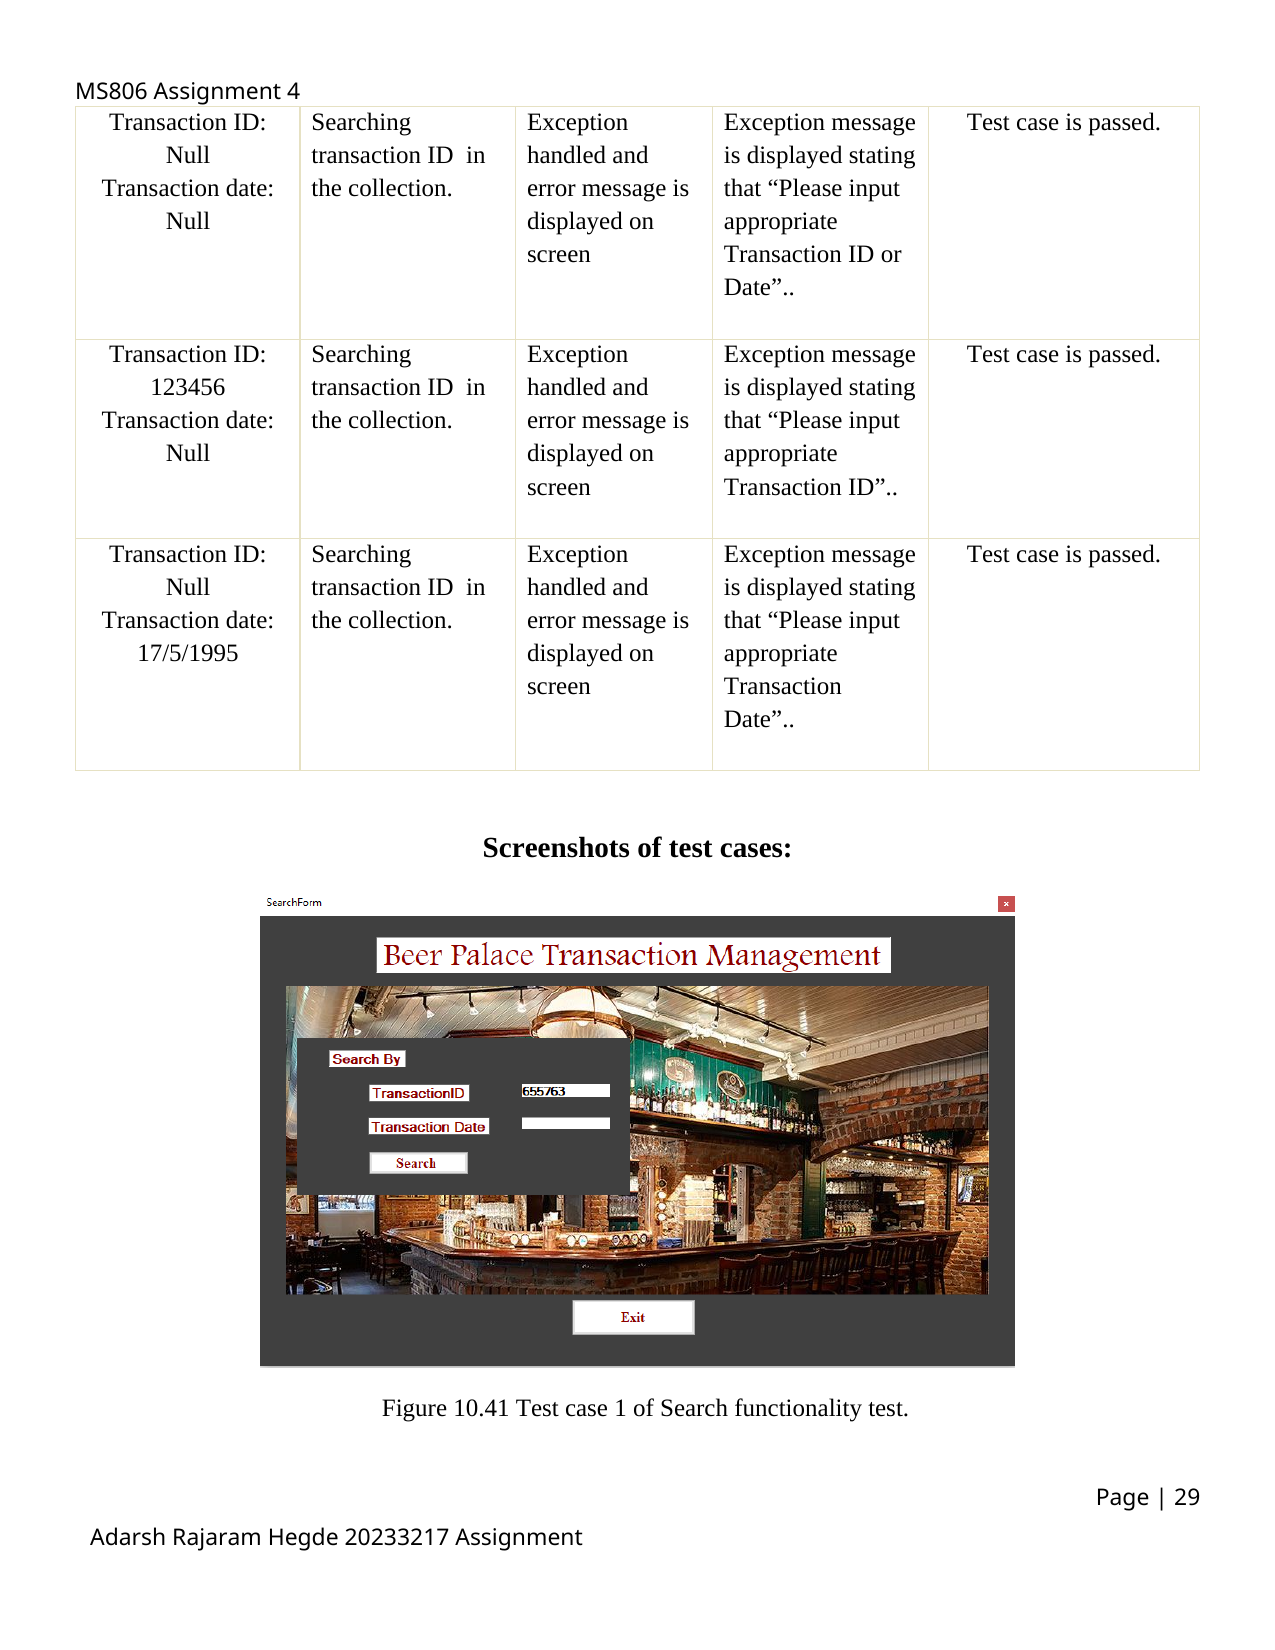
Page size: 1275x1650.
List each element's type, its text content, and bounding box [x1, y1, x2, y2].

table_cell Exception message is displayed stating that “Please input appropriate Transaction Date”.. [713, 539, 928, 770]
table_cell Searching transaction ID in the collection. [301, 107, 515, 338]
table_cell Transaction ID: Null Transaction date: Null [76, 107, 299, 338]
table_cell Searching transaction ID in the collection. [301, 539, 515, 770]
table_cell Test case is passed. [929, 539, 1199, 770]
text Figure 10.41 Test case 1 of Search functionality test. [75, 1393, 1200, 1421]
table_cell Transaction ID: 123456 Transaction date: Null [76, 340, 299, 538]
table_cell Searching transaction ID in the collection. [301, 340, 515, 538]
table_cell Transaction ID: Null Transaction date: 17/5/1995 [76, 539, 299, 770]
table_cell Test case is passed. [929, 340, 1199, 538]
table_cell Exception handled and error message is displayed on screen [516, 107, 712, 338]
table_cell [929, 107, 1199, 338]
picture [260, 889, 1015, 1368]
table_cell Exception message is displayed stating that “Please input appropriate Transaction ID”.. [713, 340, 928, 538]
table_cell Exception message is displayed stating that “Please input appropriate Transaction ID or Date”.. [713, 107, 928, 338]
text Screenshots of test cases: [75, 830, 1200, 864]
table_cell Exception handled and error message is displayed on screen [516, 539, 712, 770]
table_cell Exception handled and error message is displayed on screen [516, 340, 712, 538]
